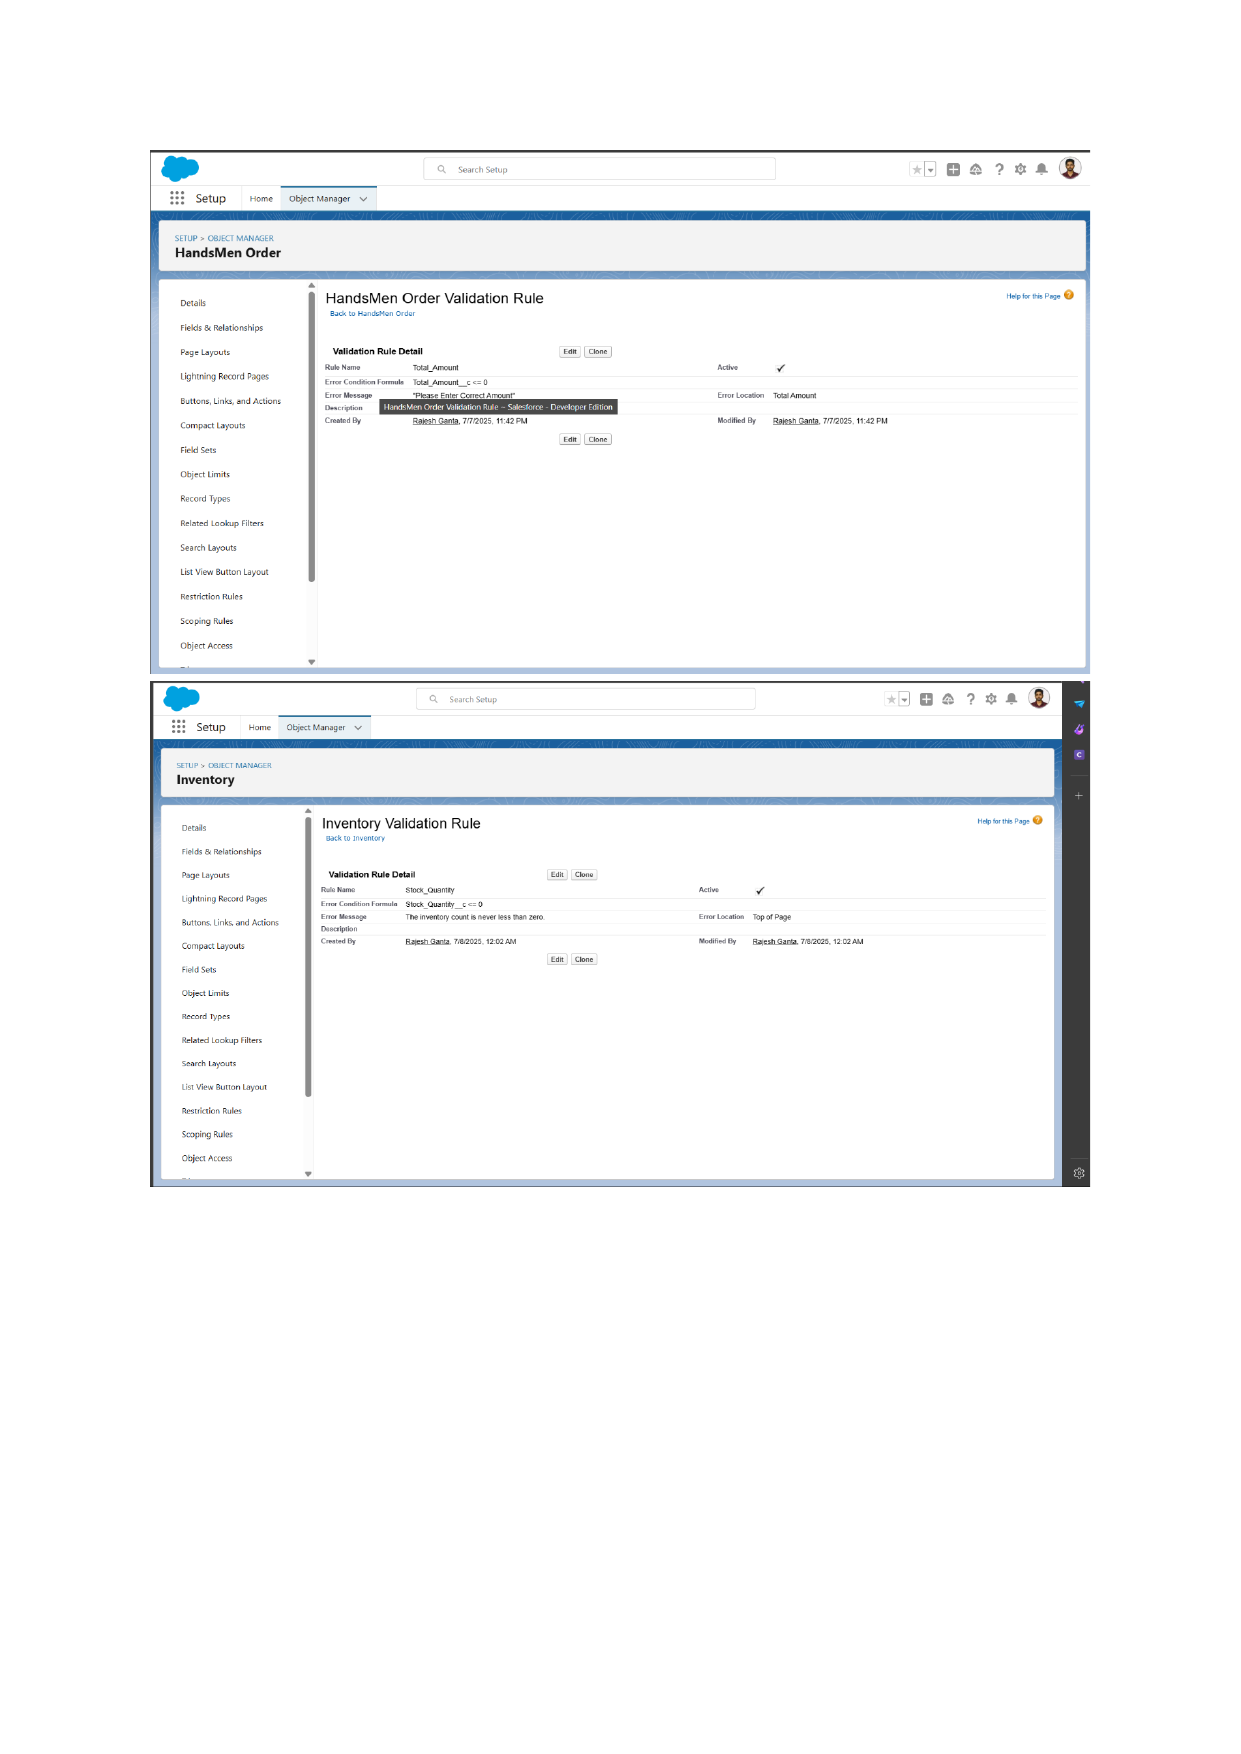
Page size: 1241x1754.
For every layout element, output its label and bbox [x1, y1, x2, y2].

picture [150, 681, 1091, 1187]
picture [150, 150, 1091, 674]
